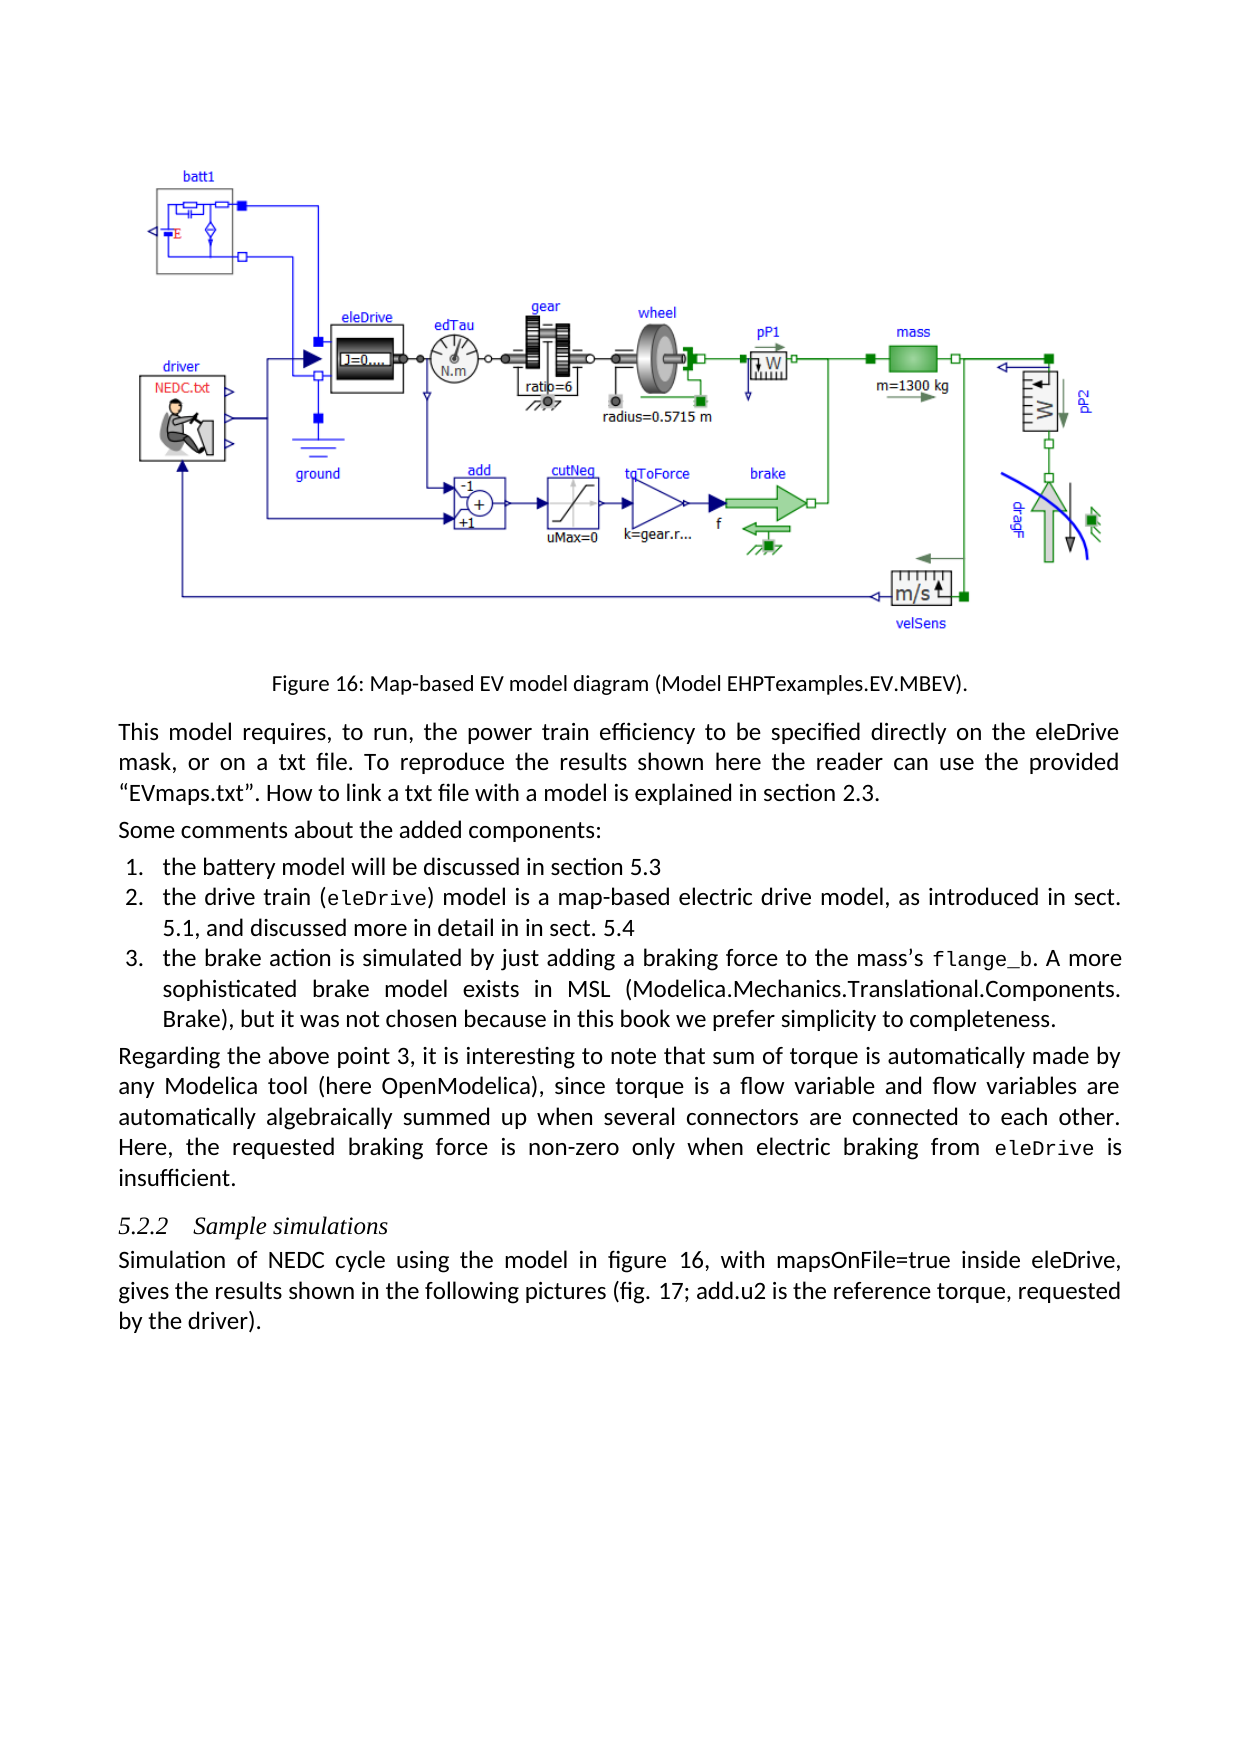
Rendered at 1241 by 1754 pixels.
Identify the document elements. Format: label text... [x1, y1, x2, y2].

text Regarding the above point 3, it is interesting to note that sum of torque is automatically made by any Modelica tool (here OpenModelica), since torque is a flow variable and flow variables are automatically algebraically summed up when several connectors are connected to each other. Here, the requested braking force is non-zero only when electric braking from eleDrive is insufficient. [118, 1040, 1122, 1193]
list the drive train (eleDrive) model is a map-based electric drive model, as introduced in sect. 5.1, and discussed more in detail in in sect. 5.4 [125, 881, 1122, 942]
picture [118, 147, 1123, 663]
subtitle Sample simulations [118, 1211, 1122, 1240]
list the battery model will be discussed in section 5.3 [125, 851, 1122, 881]
text Some comments about the added components: [118, 814, 1122, 844]
text This model requires, to run, the power train efficiency to be specified directly on the eleDrive mask, or on a txt file. To reproduce the results shown here the reader can use the provided “EVmaps.txt”. How to link a txt file with a model is explained in section 2.3. [118, 716, 1122, 808]
text Figure 16: Map-based EV model diagram (Model EHPTexamples.EV.MBEV). [118, 669, 1122, 697]
list the brake action is simulated by just adding a braking force to the mass’s flange_b. A more sophisticated brake model exists in MSL (Modelica.Mechanics.Translational.Components. Brake), but it was not chosen because in this book we prefer simplicity to completeness. [125, 942, 1122, 1034]
